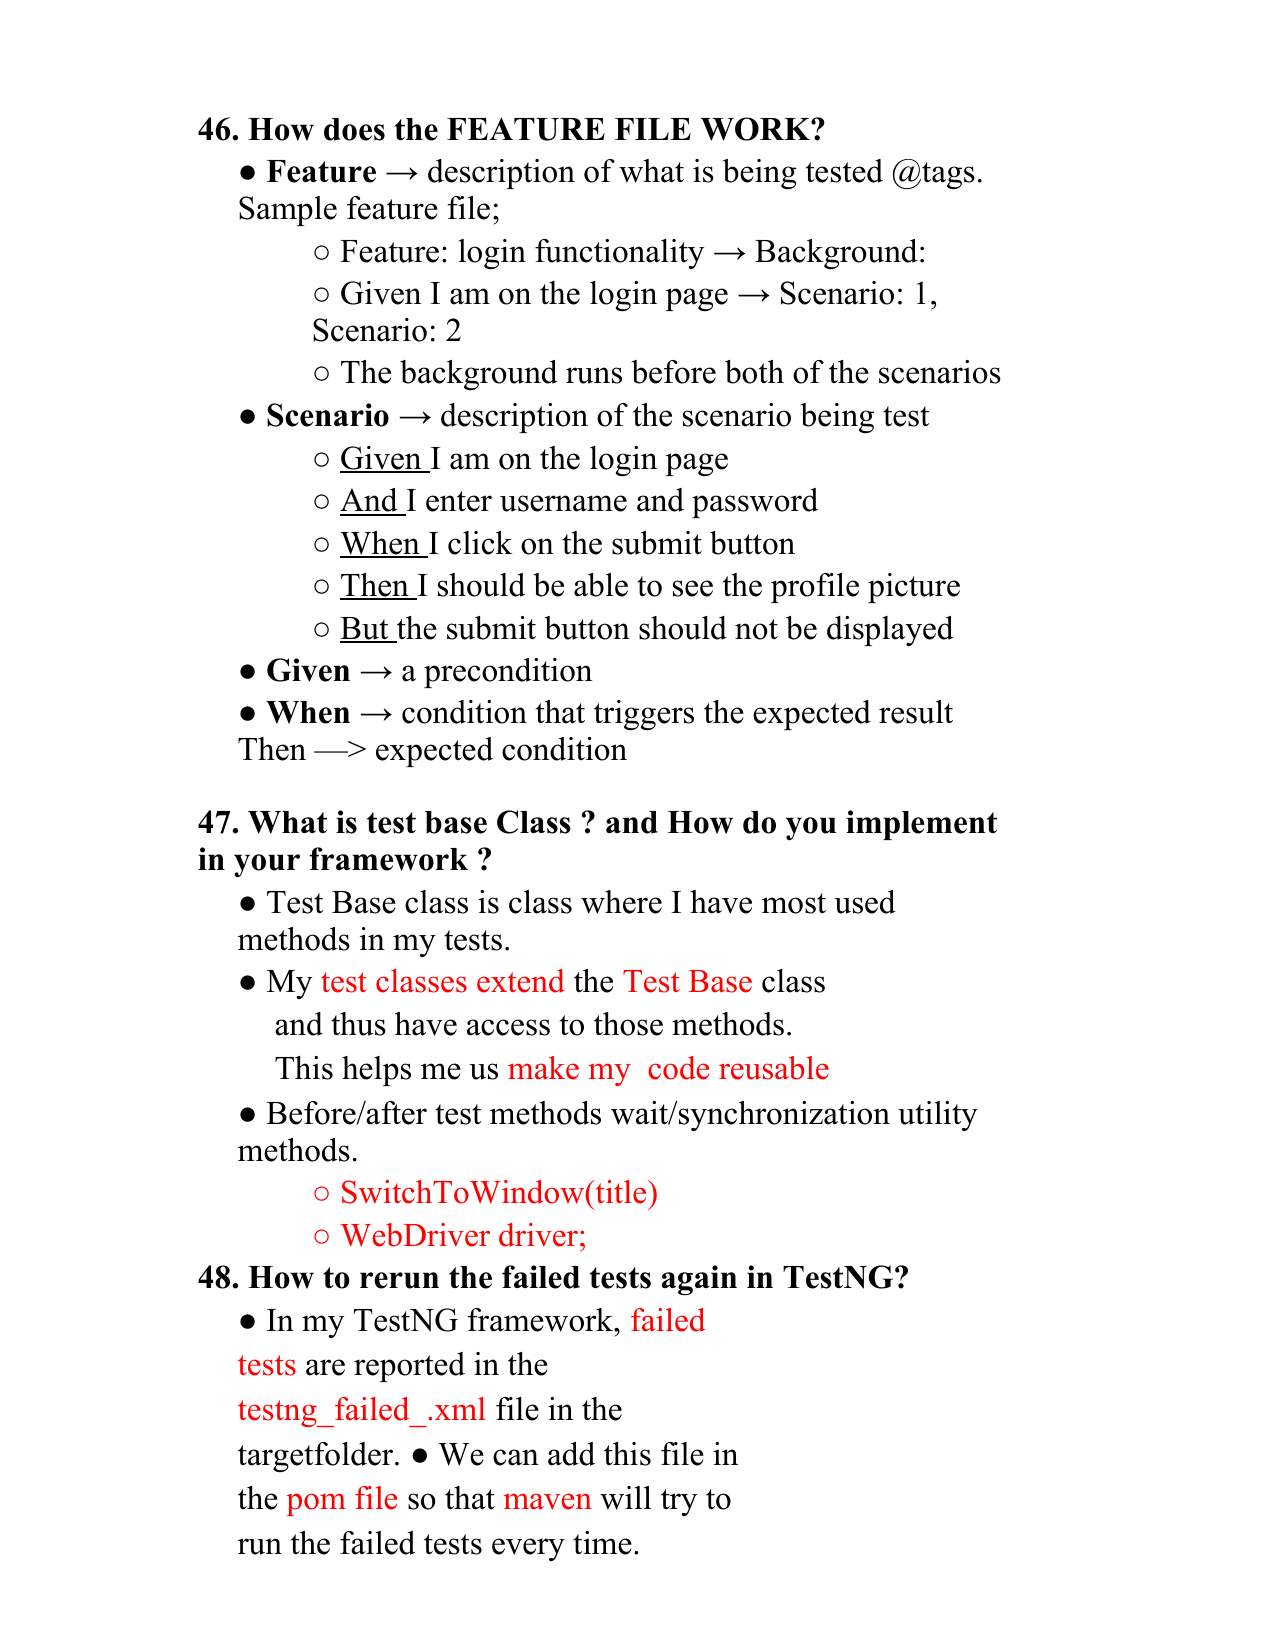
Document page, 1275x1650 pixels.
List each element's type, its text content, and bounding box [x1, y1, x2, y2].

text ● Feature → description of what is being tested @tags. Sample feature file; [237, 153, 1005, 227]
text ● Scenario → description of the scenario being test [237, 397, 1005, 434]
text ● Before/after test methods wait/synchronization utility methods. [237, 1095, 1005, 1169]
text ○ When I click on the submit button [311, 524, 1005, 561]
text ● My test classes extend the Test Base class and thus have access to those methods. This helps me us make my code reusable [237, 963, 860, 1086]
text ○ Feature: login functionality → Background: [311, 233, 1005, 270]
text ● In my TestNG framework, failed tests are reported in the testng_failed_.xml file in the targetfolder. ● We can add this file in the pom file so that maven will try to run the failed tests every time. [237, 1302, 772, 1561]
text ○ But the submit button should not be displayed [311, 609, 1005, 646]
text ○ And I enter username and password [311, 482, 1005, 519]
text 46. How does the FEATURE FILE WORK? [198, 111, 1005, 148]
text ○ SwitchToWindow(title) [311, 1174, 1005, 1211]
text ○ The background runs before both of the scenarios [311, 354, 1005, 391]
text 47. What is test base Class ? and How do you implement in your framework ? [198, 804, 1005, 878]
text ○ Then I should be able to see the profile picture [311, 567, 1005, 604]
text ○ WebDriver driver; [311, 1216, 1005, 1253]
text 48. How to rerun the failed tests again in TestNG? [198, 1259, 1005, 1296]
text ○ Given I am on the login page → Scenario: 1, Scenario: 2 [311, 275, 1005, 349]
text ● Given → a precondition [237, 652, 1005, 689]
text ● When → condition that triggers the expected result Then —> expected condition [237, 694, 1005, 768]
text ○ Given I am on the login page [311, 439, 1005, 476]
text ● Test Base class is class where I have most used methods in my tests. [237, 883, 1005, 957]
